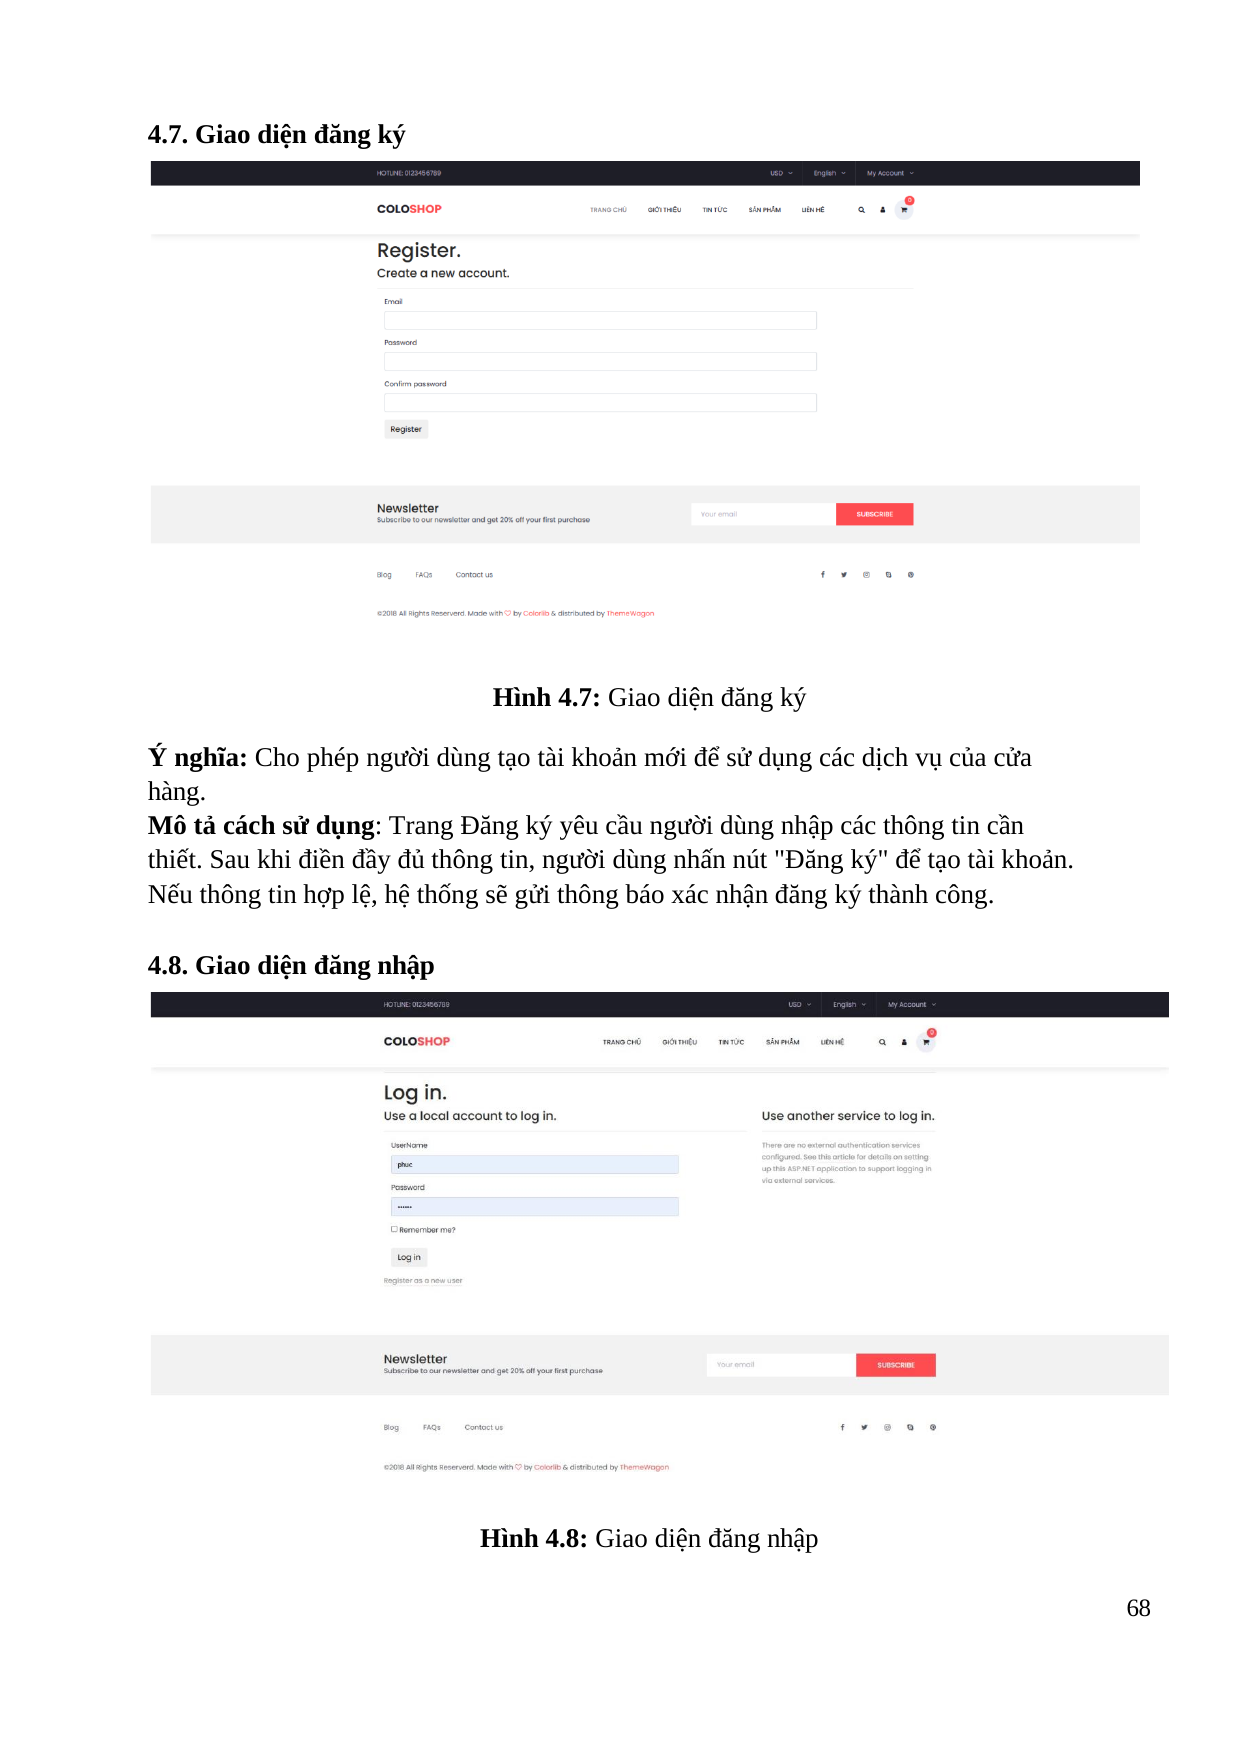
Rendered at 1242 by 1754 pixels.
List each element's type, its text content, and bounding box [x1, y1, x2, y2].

subtitle Giao diện đăng nhập [148, 949, 1242, 980]
text Hình 4.7: Giao diện đăng ký [493, 681, 1242, 712]
text Ý nghĩa: Cho phép người dùng tạo tài khoản mới để sử dụng các dịch vụ của cửa hàng. [148, 741, 1078, 806]
picture [150, 992, 1169, 1472]
subtitle Giao diện đăng ký [148, 118, 1242, 149]
picture [150, 161, 1140, 618]
text Hình 4.8: Giao diện đăng nhập [480, 1522, 1242, 1553]
text Mô tả cách sử dụng: Trang Đăng ký yêu cầu người dùng nhập các thông tin cần thiết. Sau khi điền đầy đủ thông tin, người dùng nhấn nút "Đăng ký" để tạo tài khoản. Nếu thông tin hợp lệ, hệ thống sẽ gửi thông báo xác nhận đăng ký thành công. [148, 809, 1078, 909]
